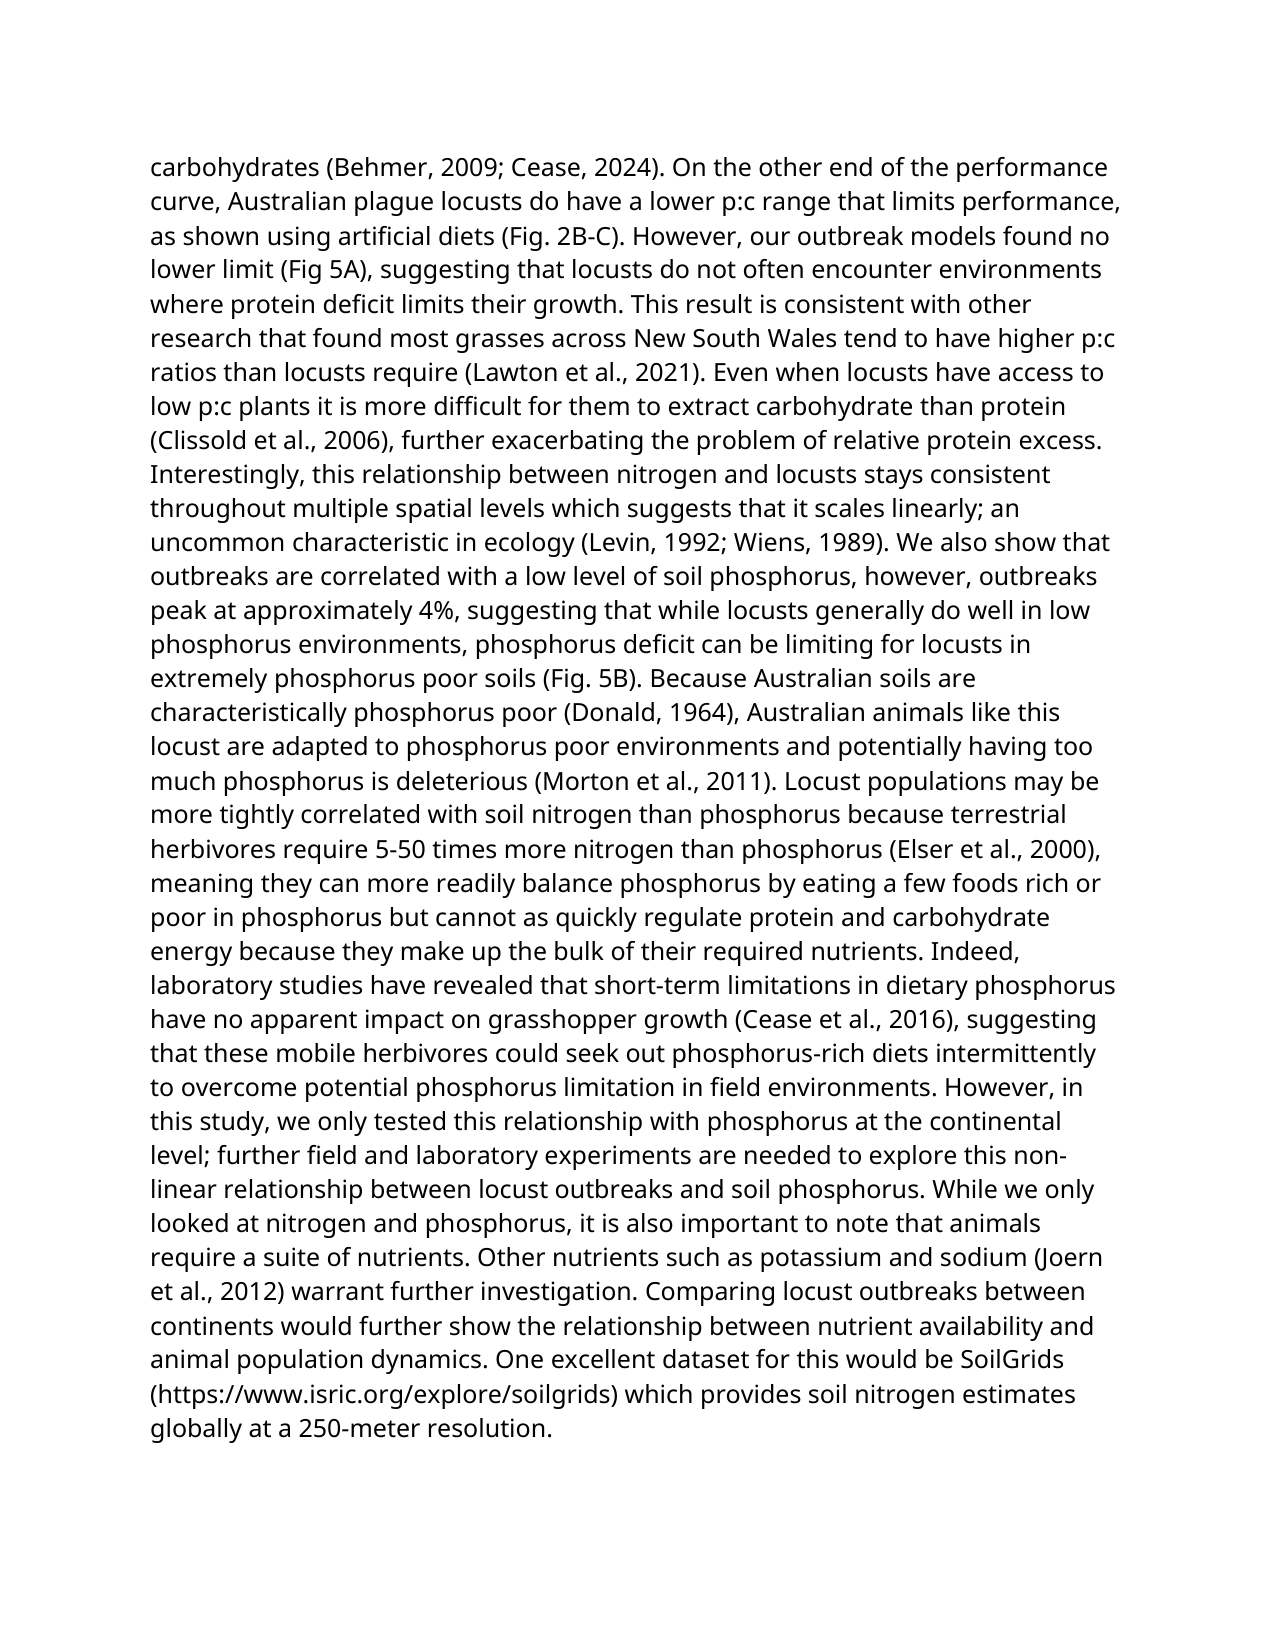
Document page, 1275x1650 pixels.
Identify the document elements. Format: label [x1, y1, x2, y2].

text [150, 150, 1125, 1444]
